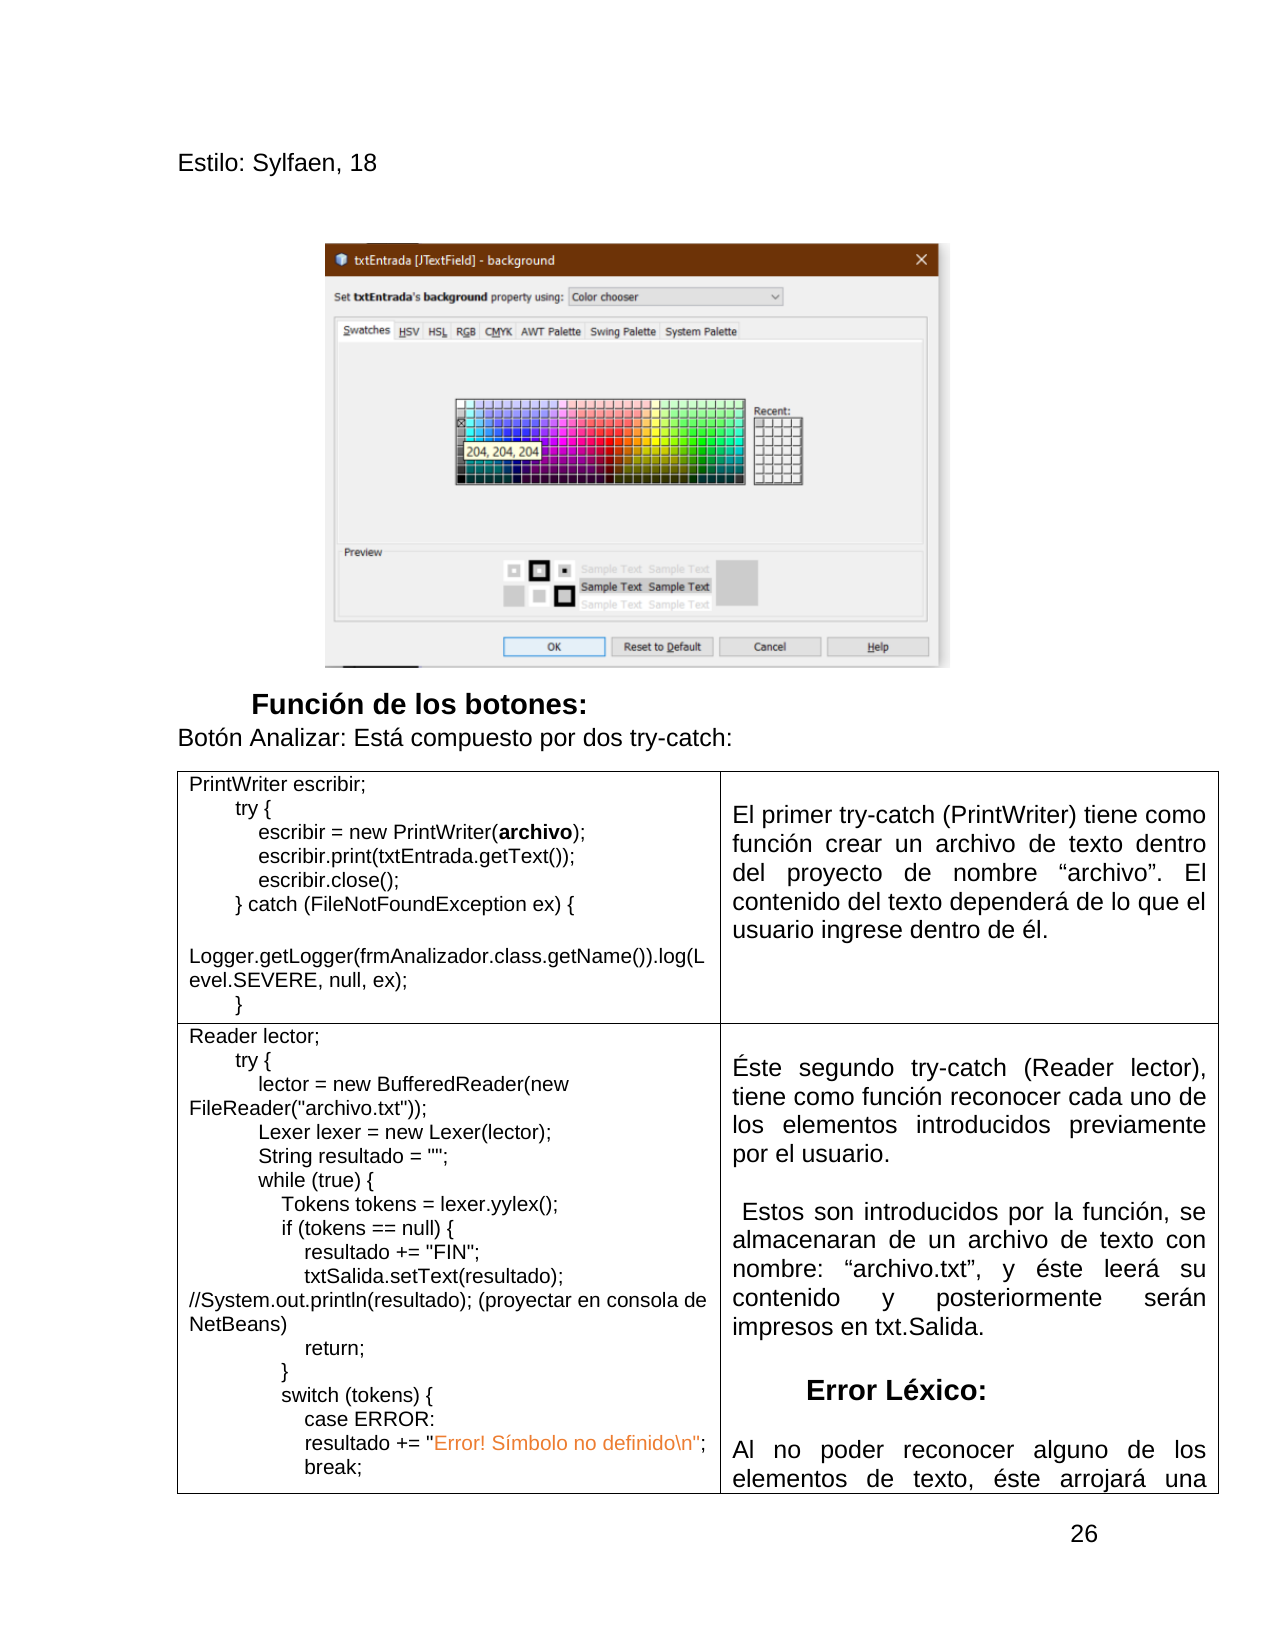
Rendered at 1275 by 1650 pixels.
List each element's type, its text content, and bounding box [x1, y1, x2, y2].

table_header PrintWriter escribir; try { escribir = new PrintWriter(archivo); escribir.print(txtEntrada.getText()); escribir.close(); } catch (FileNotFoundException ex) { Logger.getLogger(frmAnalizador.class.getName()).log(Level.SEVERE, null, ex); } [178, 772, 720, 1023]
text Estilo: Sylfaen, 18 [177, 148, 1098, 176]
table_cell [178, 1024, 720, 1493]
subtitle Función de los botones: [251, 687, 1098, 720]
table_header El primer try-catch (PrintWriter) tiene como función crear un archivo de texto dentro del proyecto de nombre “archivo”. El contenido del texto dependerá de lo que el usuario ingrese dentro de él. [721, 772, 1218, 1023]
picture [325, 243, 951, 668]
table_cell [721, 1024, 1218, 1493]
text Botón Analizar: Está compuesto por dos try-catch: [177, 723, 1098, 752]
